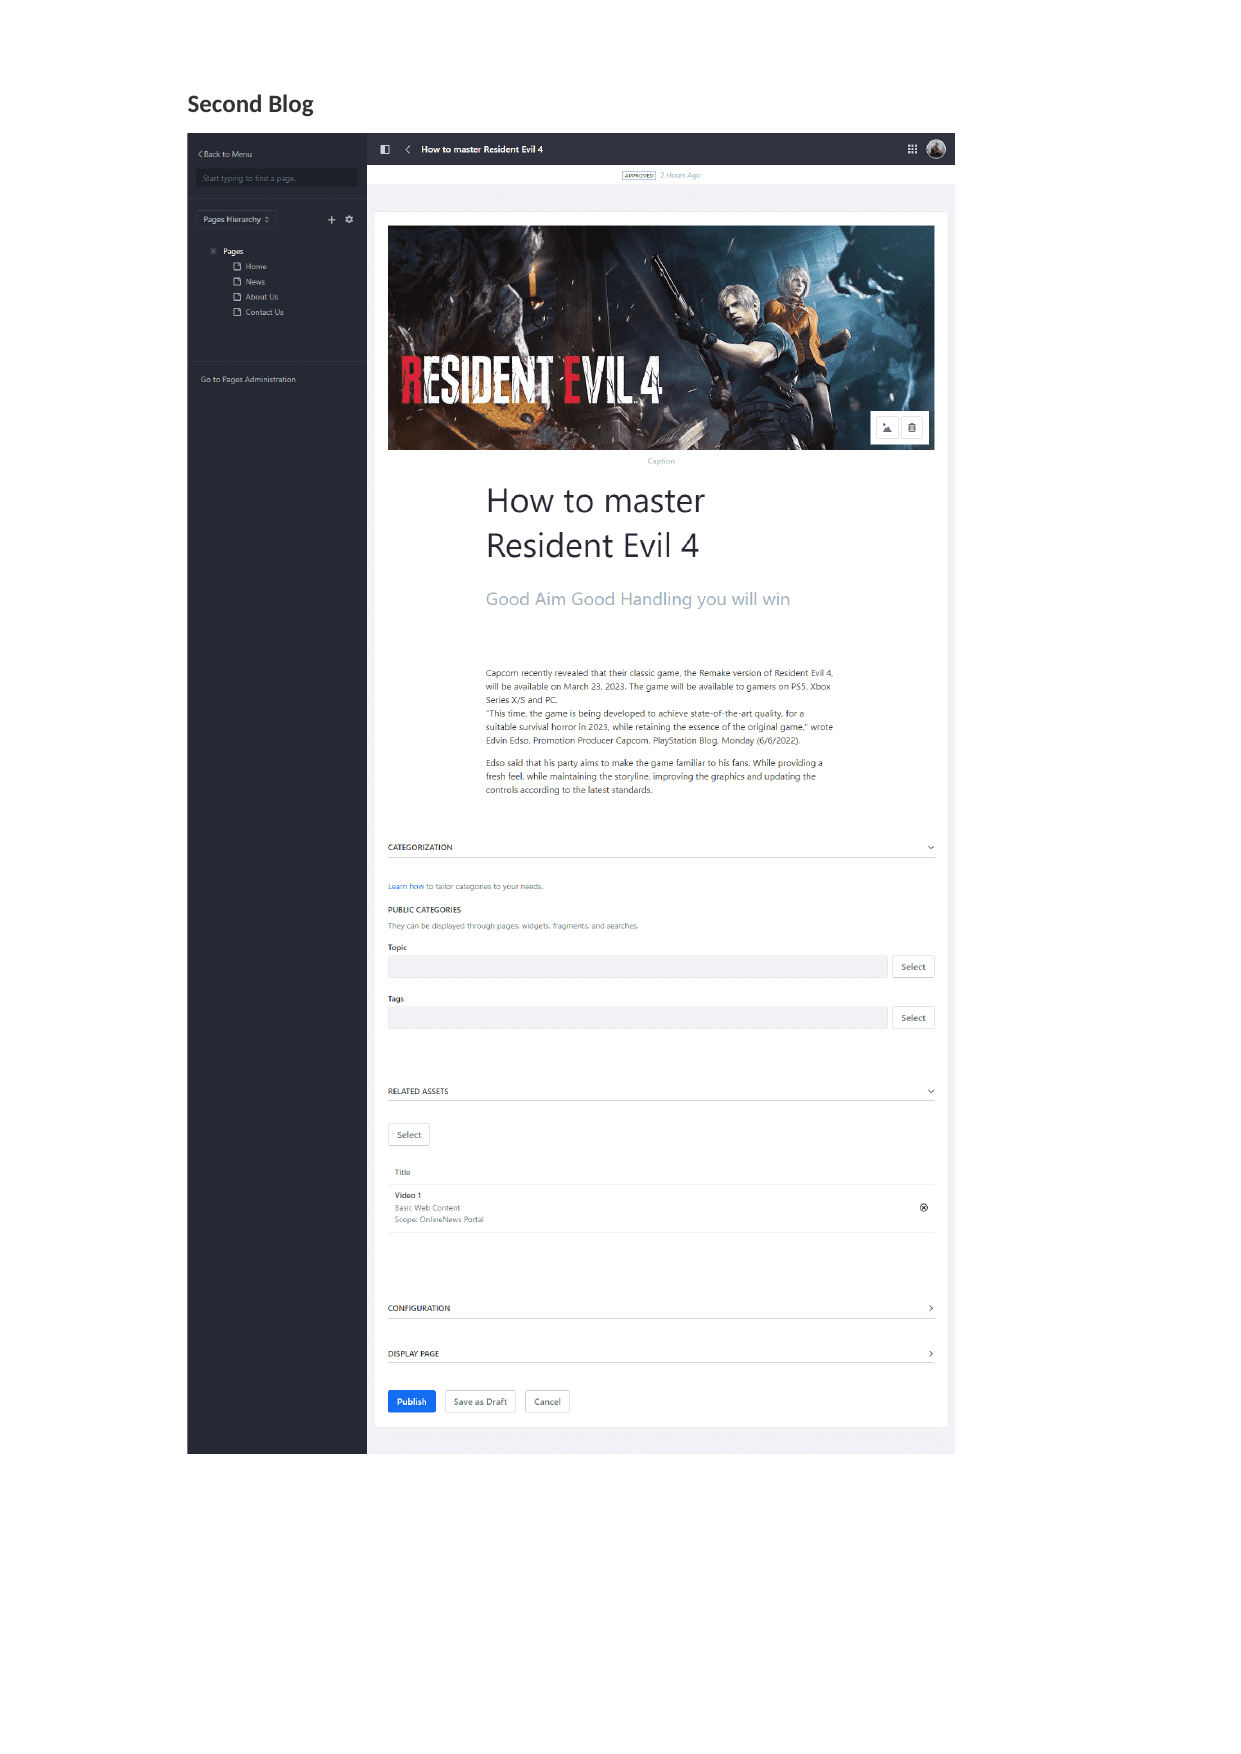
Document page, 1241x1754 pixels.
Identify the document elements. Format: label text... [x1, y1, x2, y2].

picture [187, 133, 955, 1454]
